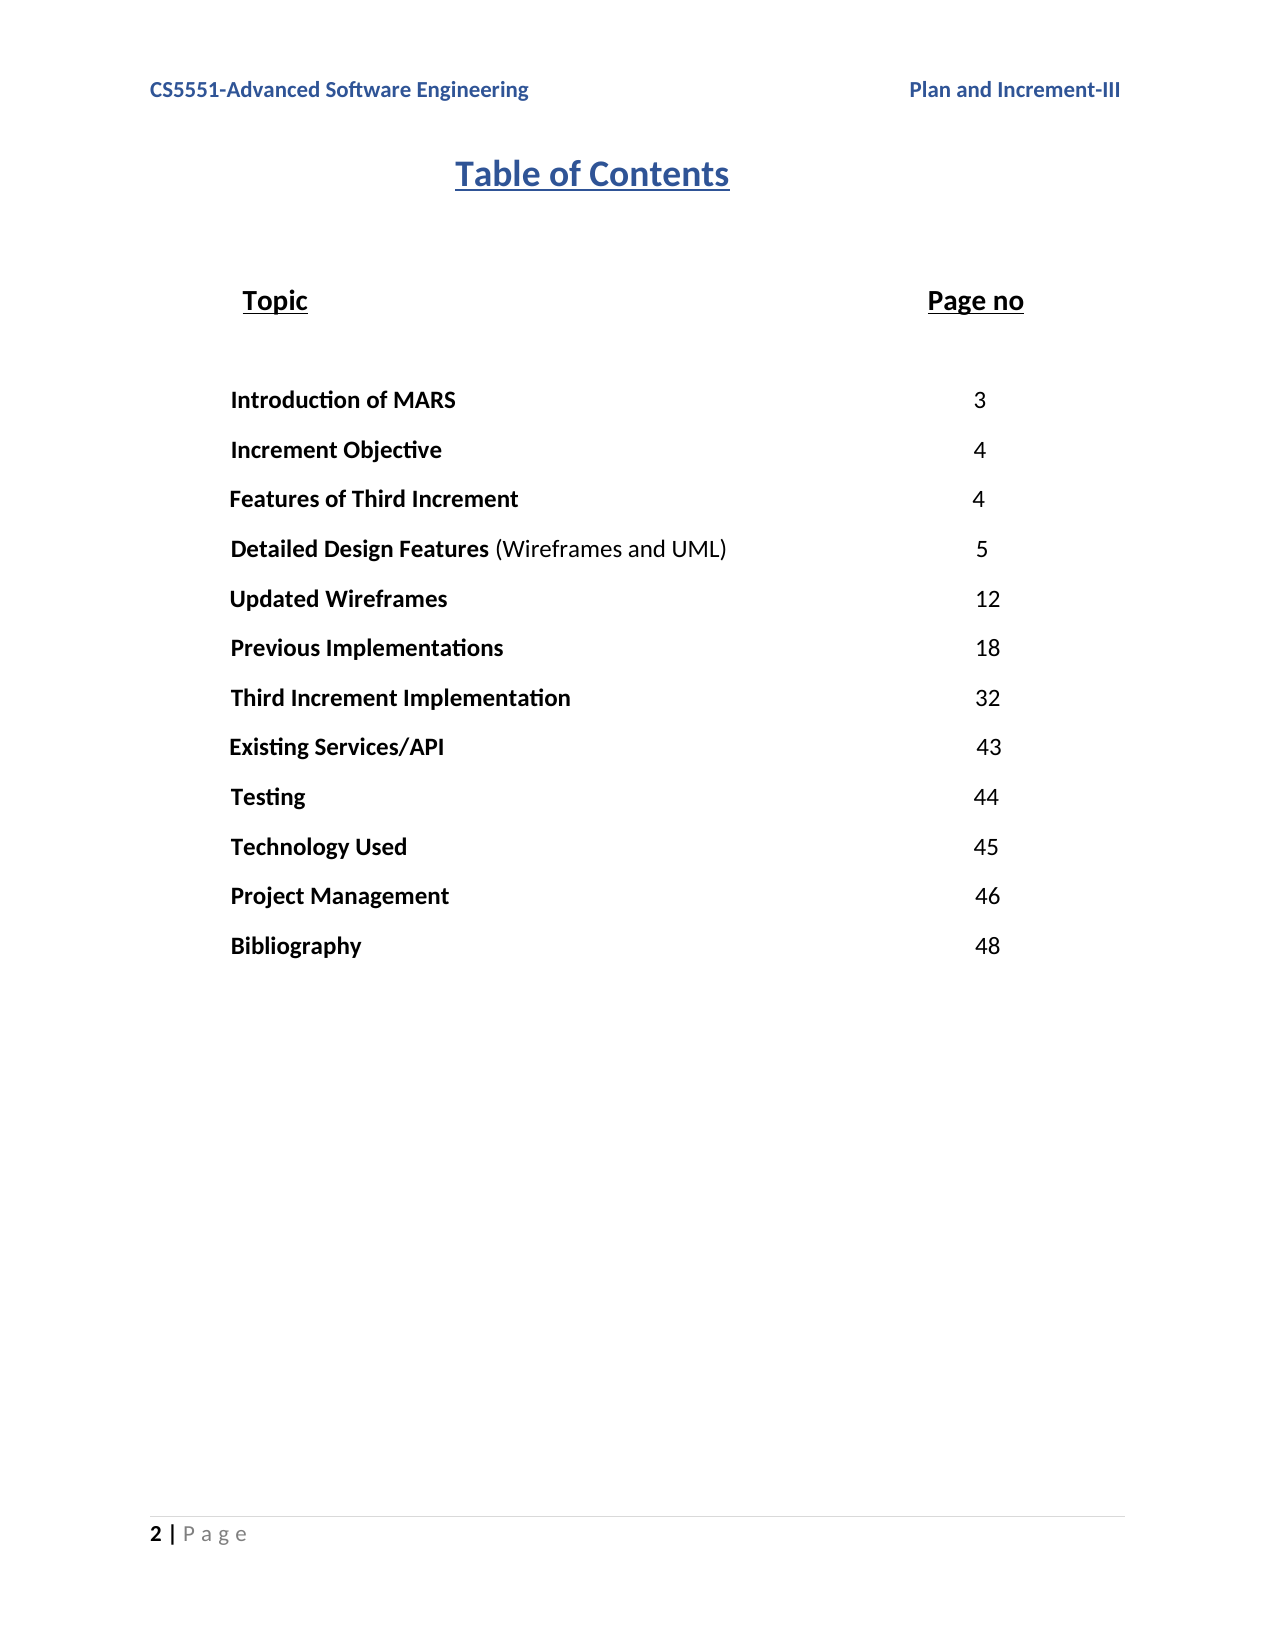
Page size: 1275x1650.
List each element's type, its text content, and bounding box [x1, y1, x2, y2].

text Existing Services/API 43 [150, 732, 1125, 762]
text Bibliography 48 [150, 930, 1125, 960]
text Third Increment Implementation 32 [150, 682, 1125, 712]
text Testing 44 [150, 781, 1125, 812]
text Detailed Design Features (Wireframes and UML) 5 [150, 533, 1125, 564]
text Technology Used 45 [150, 831, 1125, 861]
text Project Management 46 [150, 880, 1125, 911]
text Topic Page no [150, 282, 1125, 318]
text Previous Implementations 18 [150, 632, 1125, 663]
text Updated Wireframes 12 [150, 583, 1125, 613]
text Table of Contents [375, 150, 1125, 196]
text Increment Objective 4 [150, 434, 1125, 464]
text Features of Third Increment 4 [150, 484, 1125, 514]
text Introduction of MARS 3 [150, 384, 1125, 415]
